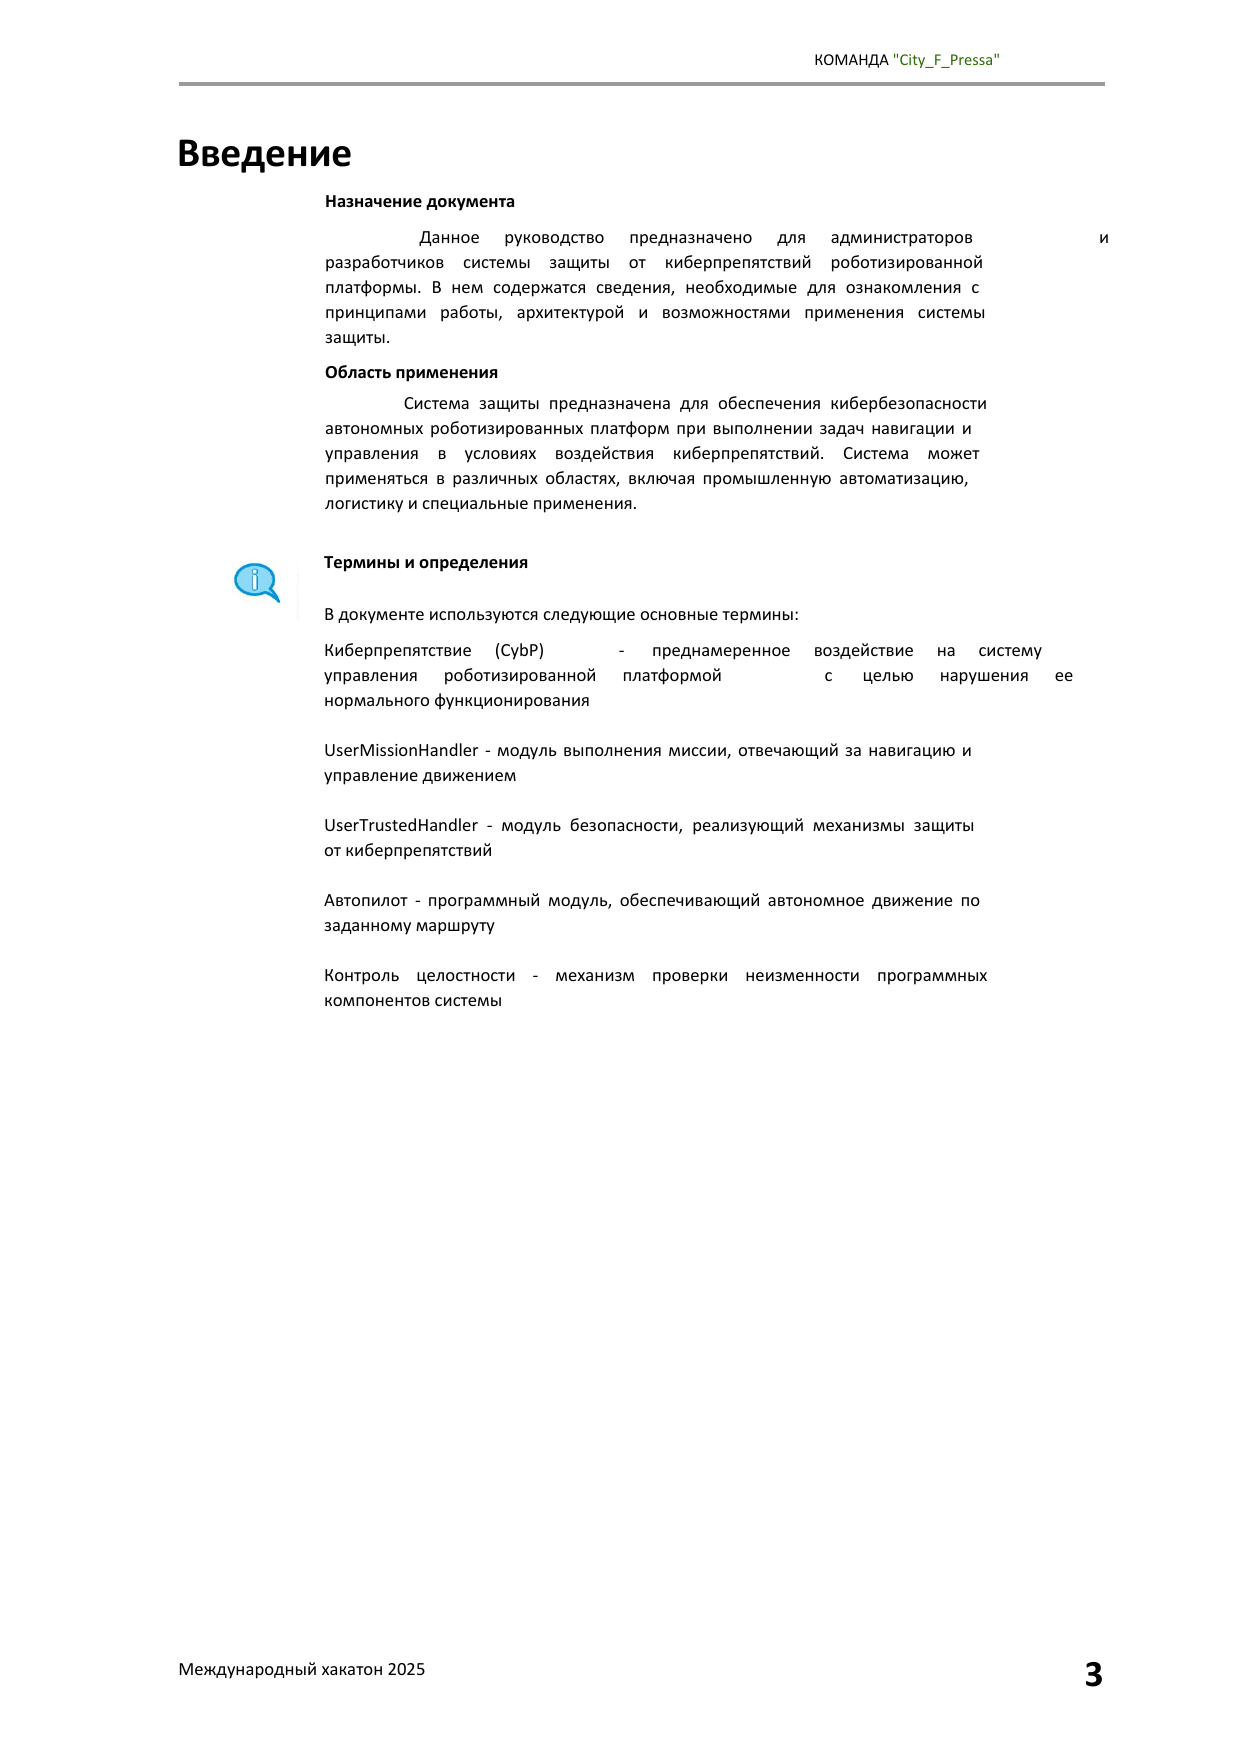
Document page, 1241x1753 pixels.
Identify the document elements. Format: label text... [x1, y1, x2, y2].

text UserMissionHandler - модуль выполнения миссии, отвечающий за навигацию и [324, 738, 1136, 761]
text Термины и определения [324, 550, 617, 573]
text управление движением [324, 763, 1136, 786]
text заданному маршруту [324, 913, 1136, 936]
text Киберпрепятствие (CybP) [324, 638, 618, 661]
text и [1099, 225, 1136, 248]
text целью нарушения ее [862, 663, 1136, 686]
text преднамеренное воздействие на систему [652, 638, 1136, 661]
text защиты. [325, 325, 1136, 348]
text применяться в различных областях, включая промышленную автоматизацию, [325, 466, 1136, 489]
text Контроль целостности - механизм проверки неизменности программных [324, 963, 1136, 986]
text КОМАНДА "City_F_Pressa" [814, 50, 1009, 69]
text Система защиты предназначена для обеспечения кибербезопасности [403, 391, 1136, 414]
text автономных роботизированных платформ при выполнении задач навигации и [325, 416, 1136, 439]
text управления в условиях воздействия киберпрепятствий. Система может [325, 441, 1136, 464]
text разработчиков системы защиты от киберпрепятствий роботизированной [325, 250, 1136, 273]
text Данное руководство предназначено для администраторов [419, 225, 1097, 248]
picture [176, 81, 1107, 89]
text логистику и специальные применения. [325, 491, 1136, 514]
text Международный хакатон 2025 [178, 1657, 503, 1680]
text UserTrustedHandler - модуль безопасности, реализующий механизмы защиты [324, 813, 1136, 836]
text Область применения [325, 360, 578, 383]
text с [824, 663, 859, 686]
text управления роботизированной платформой [324, 663, 821, 686]
text - [618, 638, 652, 661]
text компонентов системы [324, 988, 1136, 1011]
text платформы. В нем содержатся сведения, необходимые для ознакомления с [325, 275, 1136, 298]
text нормального функционирования [324, 688, 821, 711]
text от киберпрепятствий [324, 838, 1136, 861]
text Введение [177, 129, 404, 176]
picture [232, 561, 299, 620]
text принципами работы, архитектурой и возможностями применения системы [325, 300, 1136, 323]
text Назначение документа [325, 189, 601, 212]
text 3 [1084, 1653, 1130, 1695]
text В документе используются следующие основные термины: [324, 603, 929, 625]
text Автопилот - программный модуль, обеспечивающий автономное движение по [324, 888, 1136, 911]
